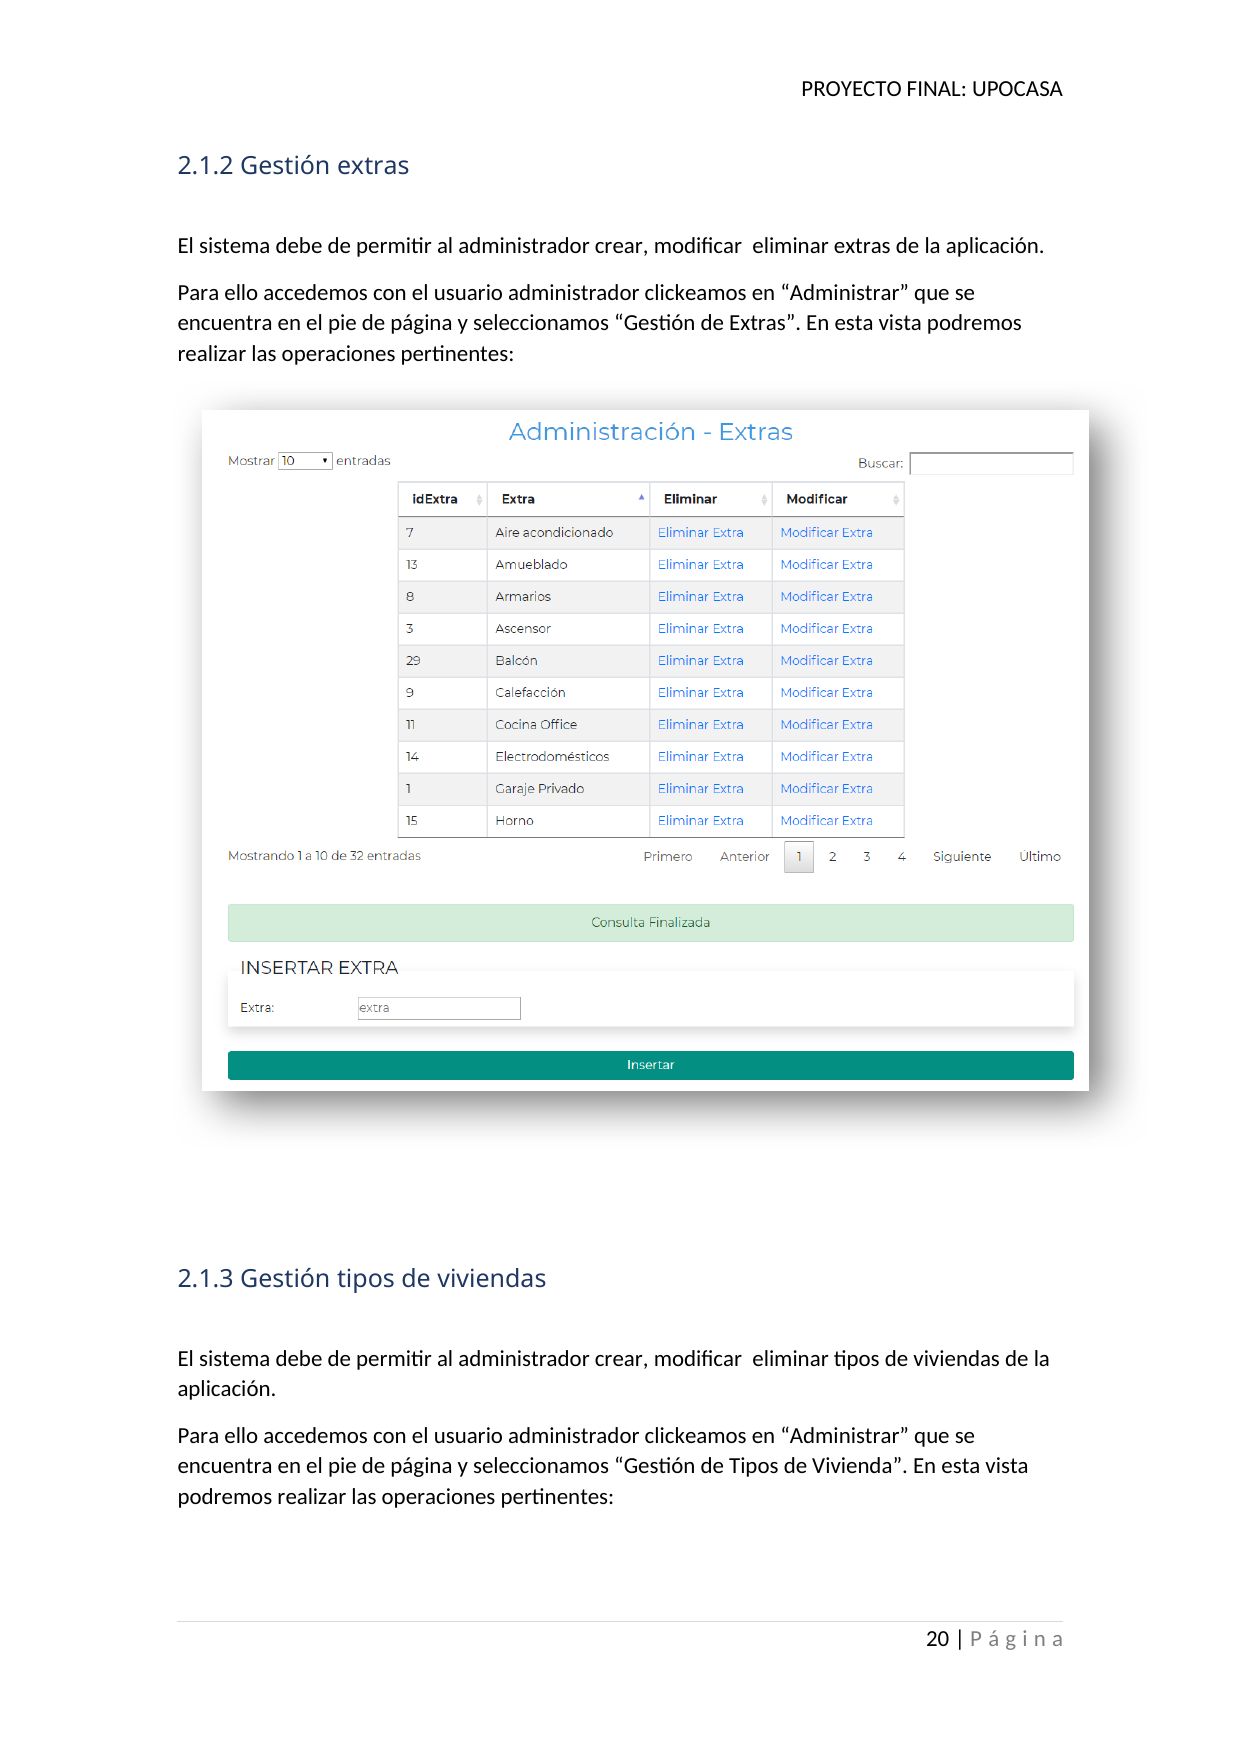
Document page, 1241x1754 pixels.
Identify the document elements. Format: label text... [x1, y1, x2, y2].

picture [202, 410, 1089, 1091]
text El sistema debe de permitir al administrador crear, modificar eliminar extras de la aplicación. [177, 231, 1063, 259]
subtitle Gestión tipos de viviendas [177, 1261, 1063, 1295]
subtitle Gestión extras [177, 148, 1063, 182]
text El sistema debe de permitir al administrador crear, modificar eliminar tipos de viviendas de la aplicación. [177, 1344, 1063, 1403]
text Para ello accedemos con el usuario administrador clickeamos en “Administrar” que se encuentra en el pie de página y seleccionamos “Gestión de Extras”. En esta vista podremos realizar las operaciones pertinentes: [177, 278, 1063, 367]
text Para ello accedemos con el usuario administrador clickeamos en “Administrar” que se encuentra en el pie de página y seleccionamos “Gestión de Tipos de Vivienda”. En esta vista podremos realizar las operaciones pertinentes: [177, 1421, 1063, 1510]
